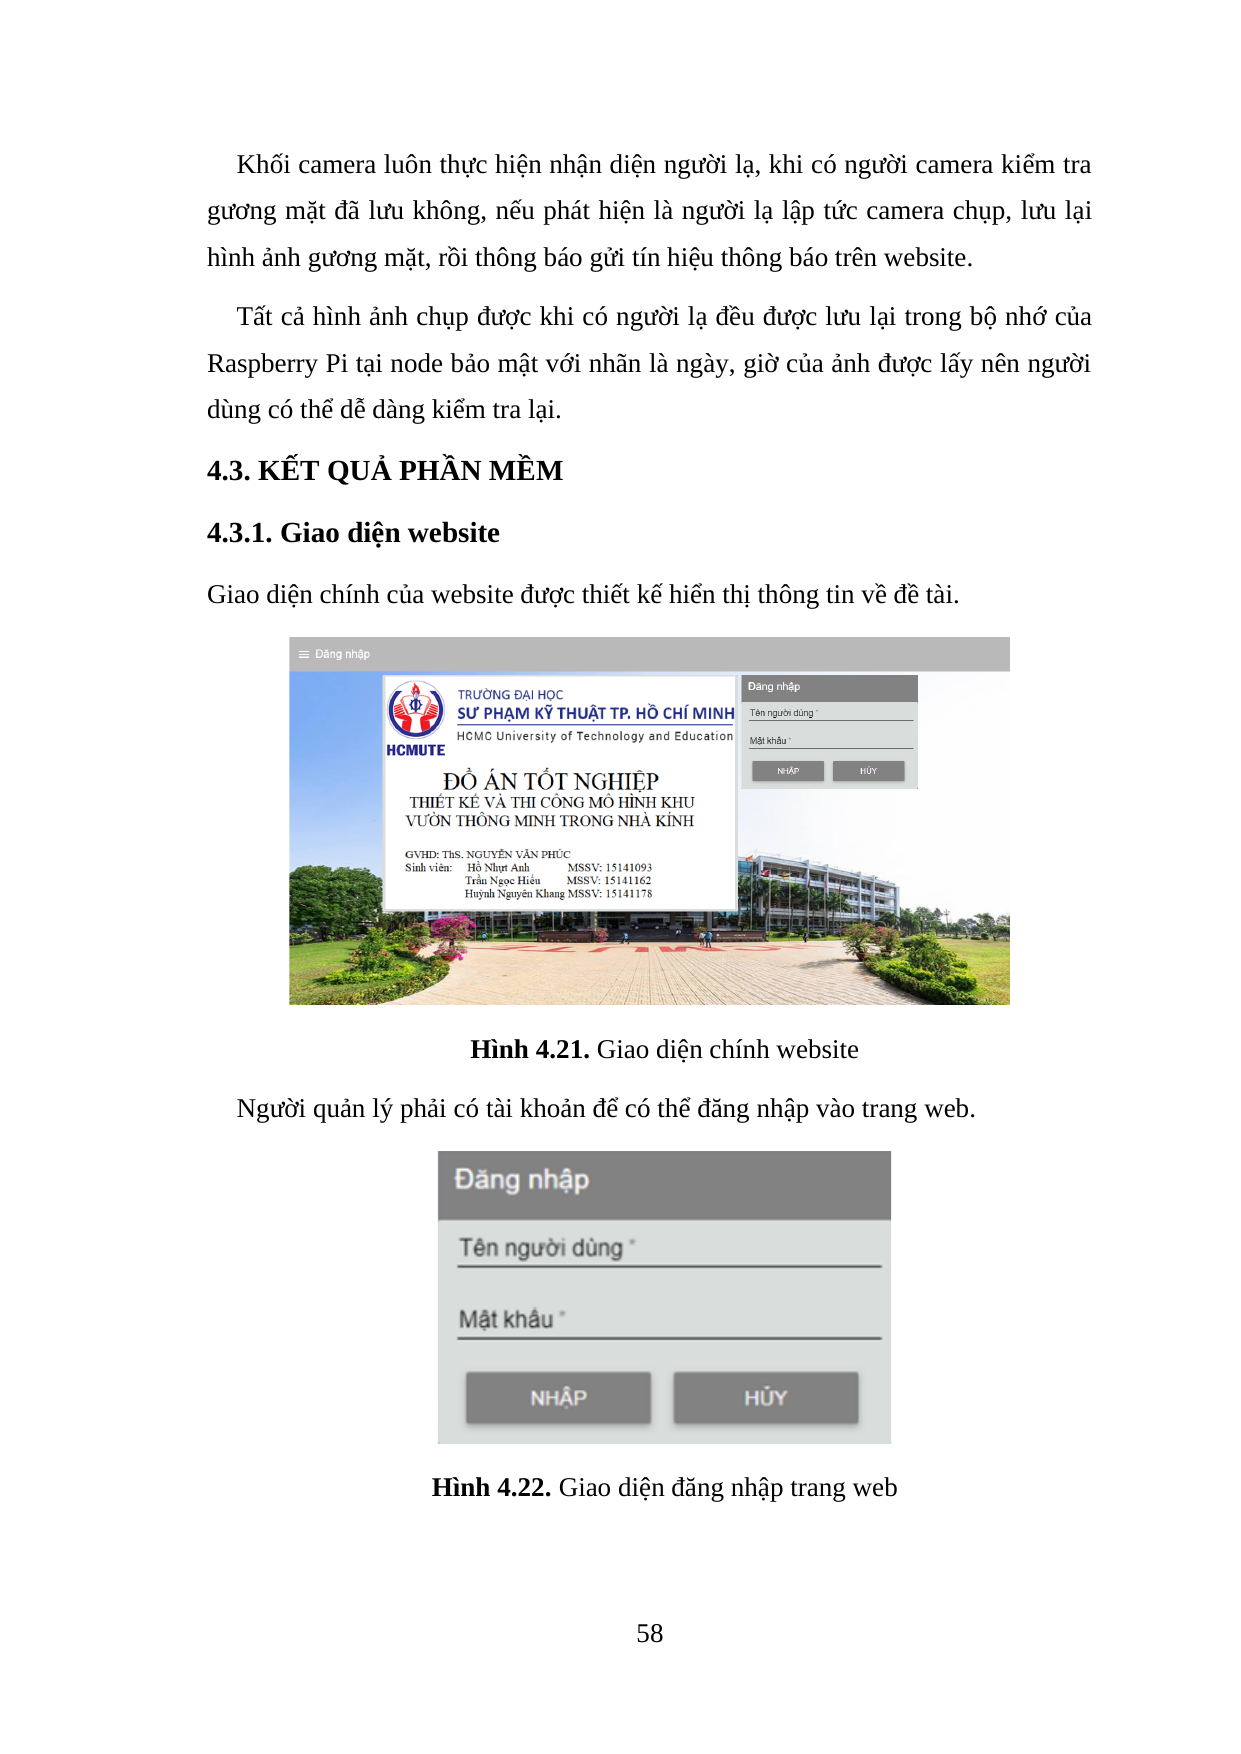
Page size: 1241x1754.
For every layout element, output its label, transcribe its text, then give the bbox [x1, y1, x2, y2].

picture [437, 1151, 892, 1444]
picture [289, 637, 1010, 1005]
text 4.3.1. Giao diện website [207, 516, 1092, 549]
text 4.3. KẾT QUẢ PHẦN MỀM [207, 453, 1092, 486]
text Hình 4.22. Giao diện đăng nhập trang web [207, 1471, 1092, 1502]
text Hình 4.21. Giao diện chính website [207, 1033, 1092, 1064]
text Giao diện chính của website được thiết kế hiển thị thông tin về đề tài. [207, 578, 1092, 609]
text Tất cả hình ảnh chụp được khi có người lạ đều được lưu lại trong bộ nhớ của Raspberry Pi tại node bảo mật với nhãn là ngày, giờ của ảnh được lấy nên người dùng có thể dễ dàng kiểm tra lại. [207, 300, 1092, 425]
text Khối camera luôn thực hiện nhận diện người lạ, khi có người camera kiểm tra gương mặt đã lưu không, nếu phát hiện là người lạ lập tức camera chụp, lưu lại hình ảnh gương mặt, rồi thông báo gửi tín hiệu thông báo trên website. [207, 148, 1092, 272]
text Người quản lý phải có tài khoản để có thể đăng nhập vào trang web. [207, 1092, 1092, 1123]
